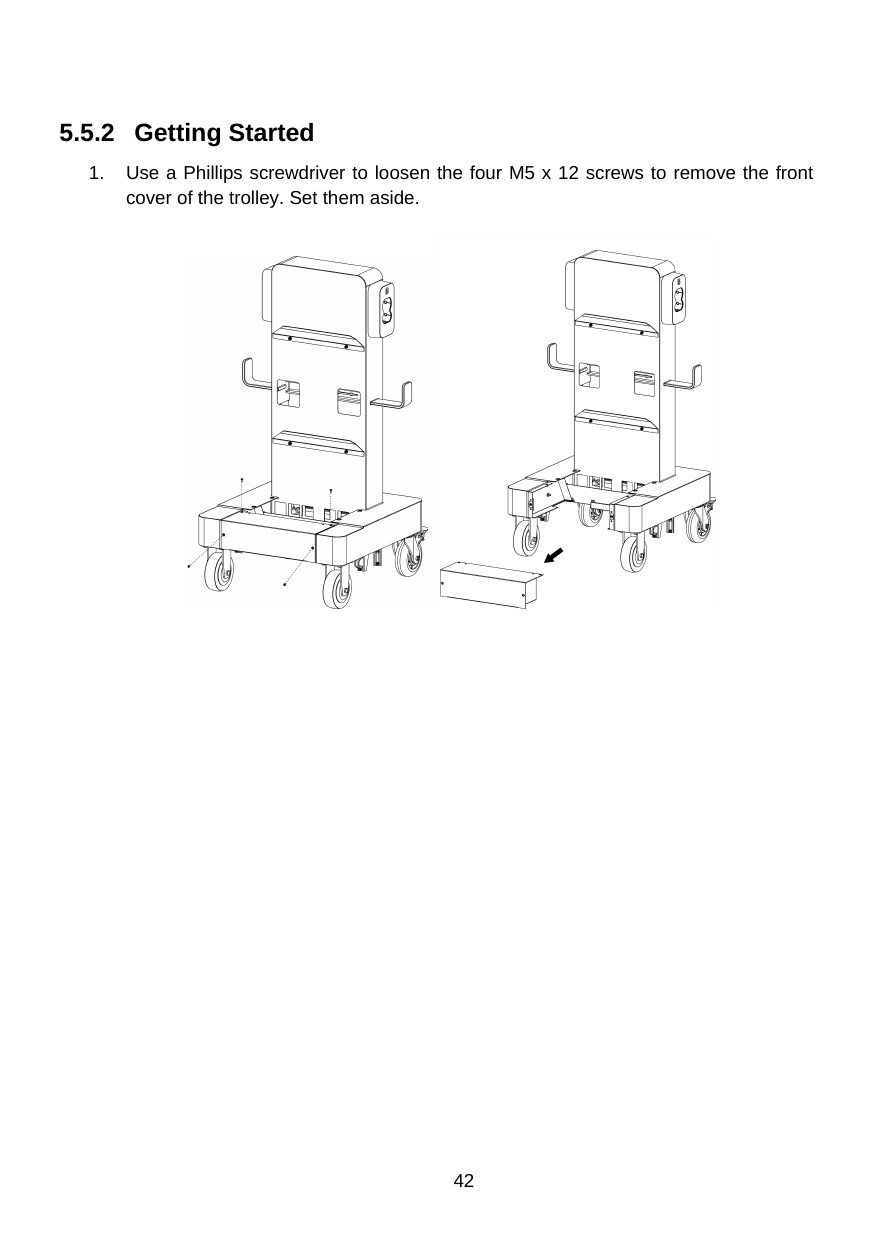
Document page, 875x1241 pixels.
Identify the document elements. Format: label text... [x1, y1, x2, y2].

list Use a Phillips screwdriver to loosen the four M5 x 12 screws to remove the front cover of the trolley. Set them aside. [89, 159, 815, 209]
picture [433, 234, 717, 609]
subtitle Getting Started [59, 122, 815, 147]
picture [187, 256, 429, 609]
